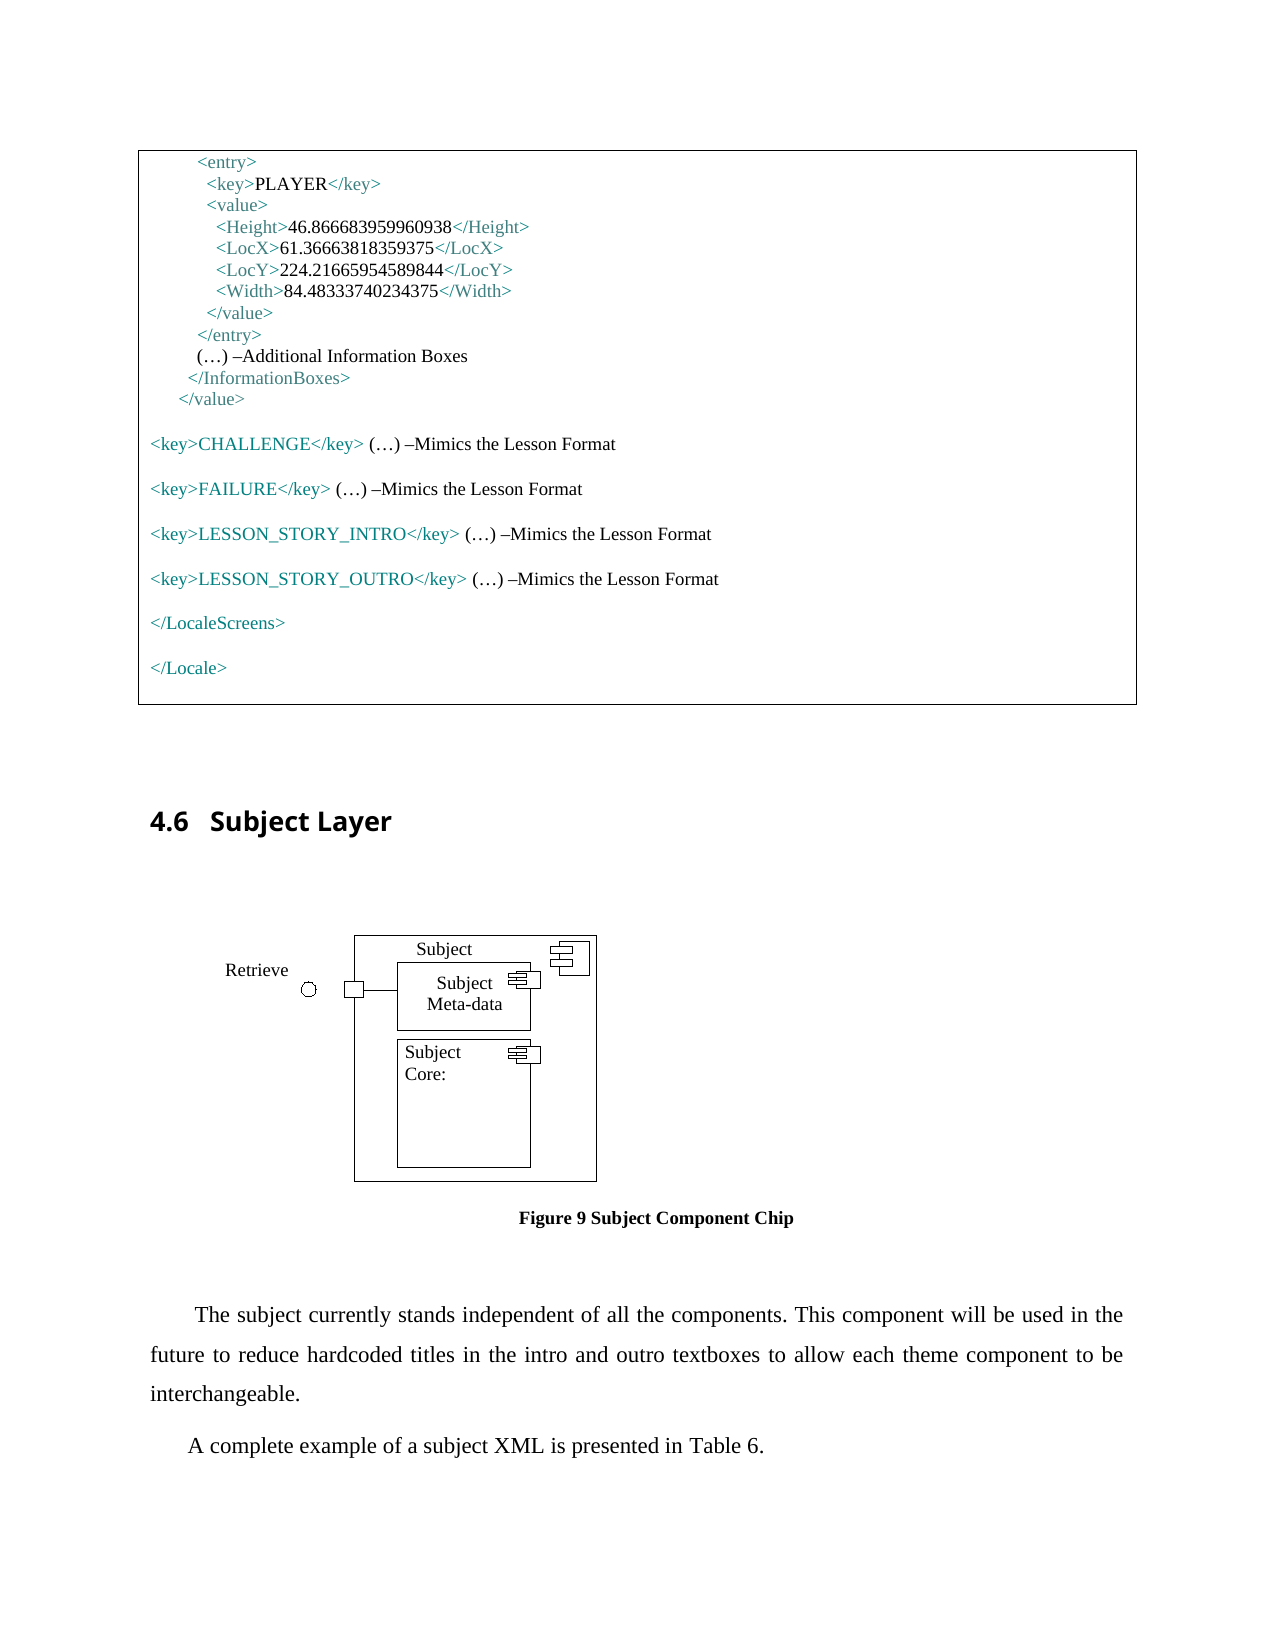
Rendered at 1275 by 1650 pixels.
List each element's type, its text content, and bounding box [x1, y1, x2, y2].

subtitle Subject Layer [150, 802, 1125, 839]
text A complete example of a subject XML is presented in Table 6. [150, 1432, 1125, 1458]
text The subject currently stands independent of all the components. This component will be used in the future to reduce hardcoded titles in the intro and outro textboxes to allow each theme component to be interchangeable. [150, 1301, 1125, 1407]
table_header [139, 151, 1136, 704]
